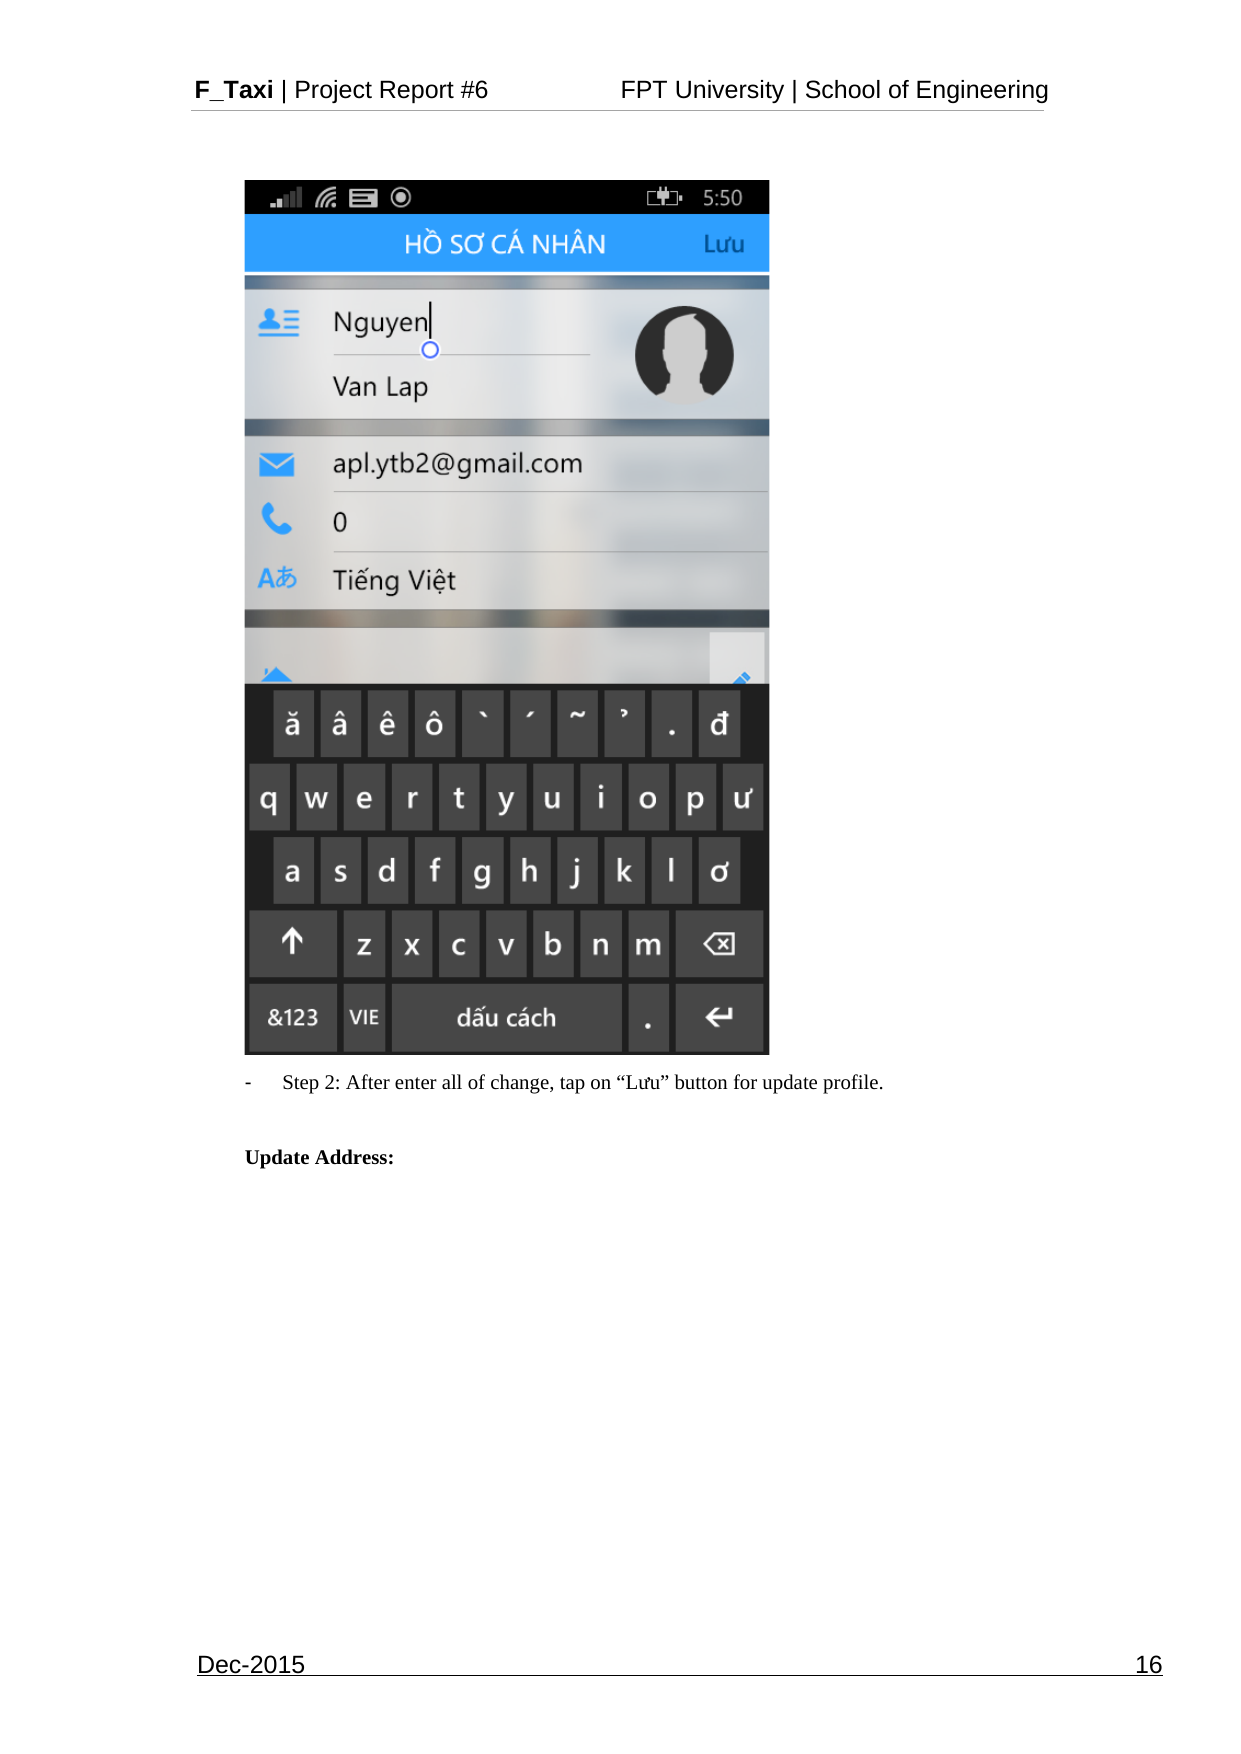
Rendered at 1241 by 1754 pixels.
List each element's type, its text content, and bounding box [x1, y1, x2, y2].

picture [244, 180, 770, 1055]
list Step 2: After enter all of change, tap on “Lưu” button for update profile. [244, 1067, 1053, 1096]
text Update Address: [244, 1145, 1053, 1169]
